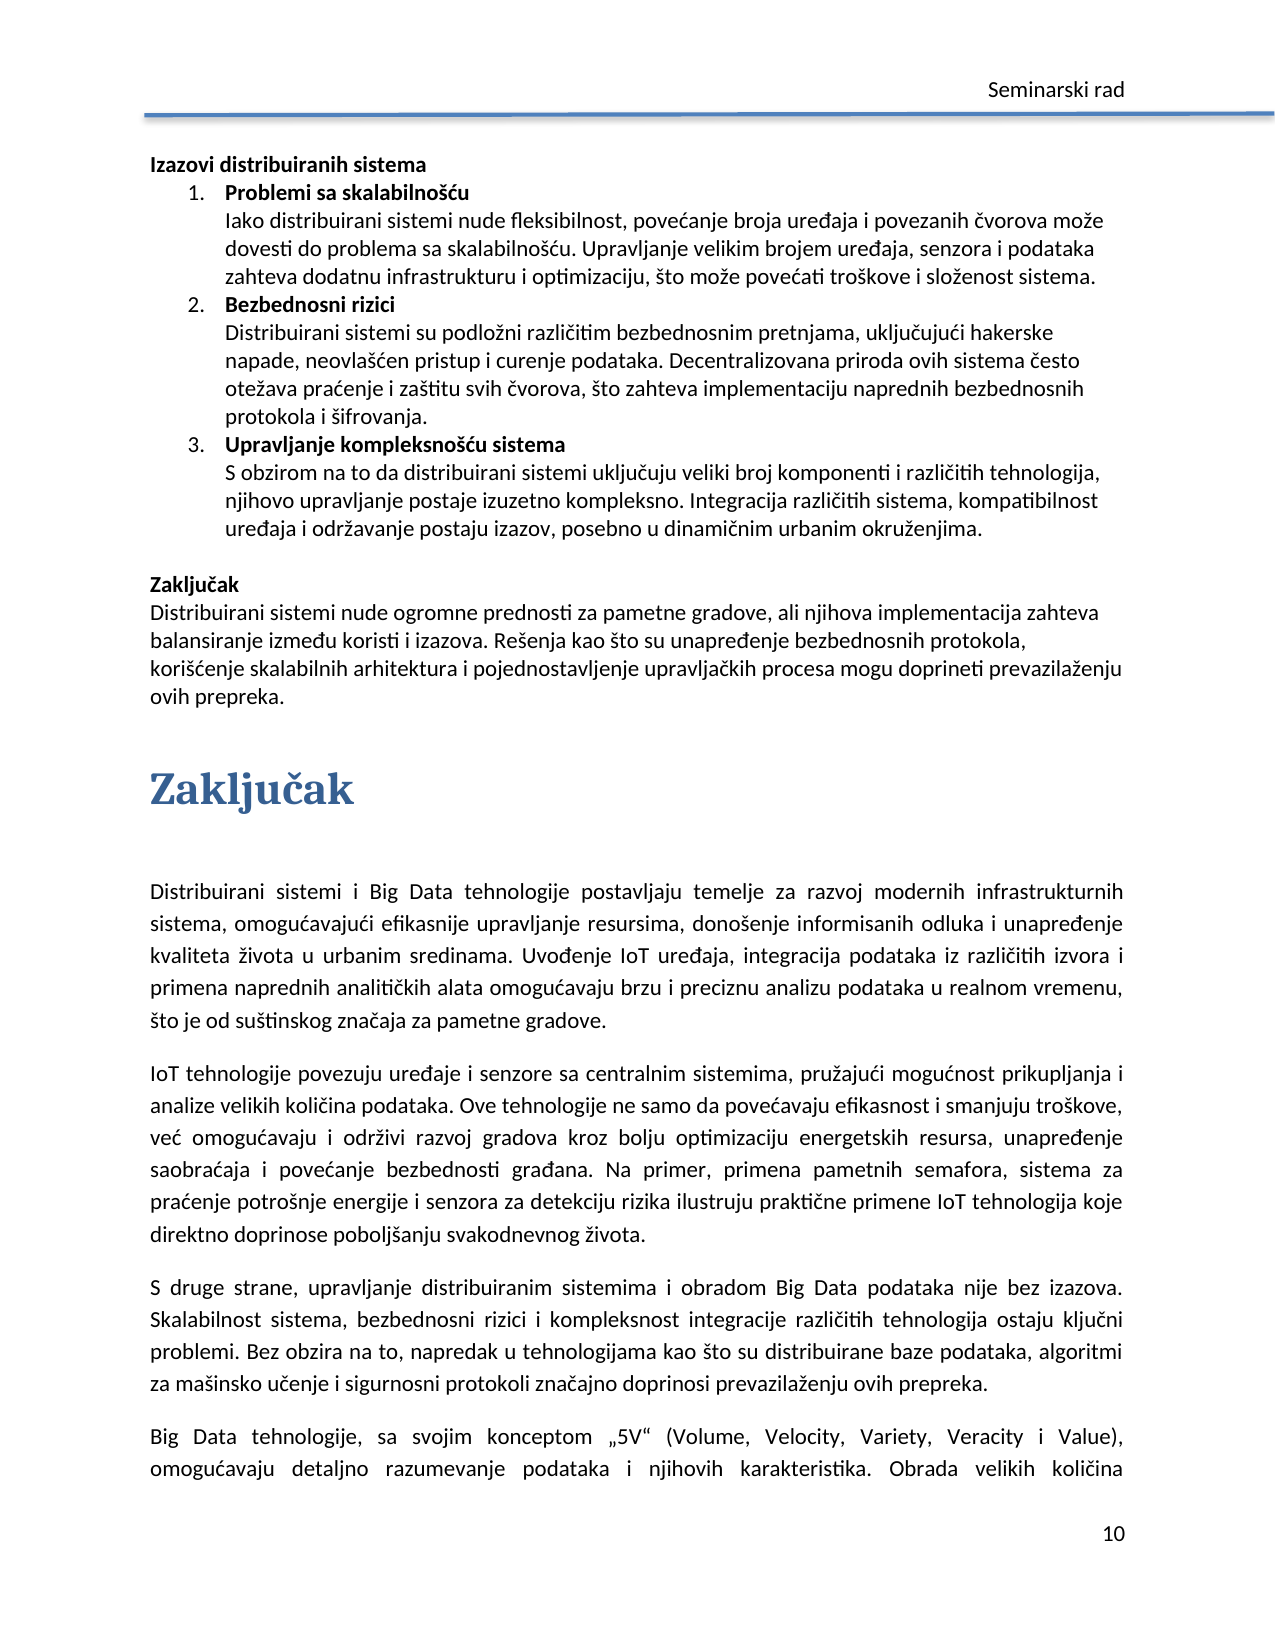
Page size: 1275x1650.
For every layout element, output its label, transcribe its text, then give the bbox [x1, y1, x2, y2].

text Zaključak [150, 570, 1125, 598]
list Bezbednosni rizici Distribuirani sistemi su podložni različitim bezbednosnim pretnjama, uključujući hakerske napade, neovlašćen pristup i curenje podataka. Decentralizovana priroda ovih sistema često otežava praćenje i zaštitu svih čvorova, što zahteva implementaciju naprednih bezbednosnih protokola i šifrovanja. [187, 290, 1125, 430]
text Distribuirani sistemi i Big Data tehnologije postavljaju temelje za razvoj modernih infrastrukturnih sistema, omogućavajući efikasnije upravljanje resursima, donošenje informisanih odluka i unapređenje kvaliteta života u urbanim sredinama. Uvođenje IoT uređaja, integracija podataka iz različitih izvora i primena naprednih analitičkih alata omogućavaju brzu i preciznu analizu podataka u realnom vremenu, što je od suštinskog značaja za pametne gradove. [150, 877, 1125, 1034]
text S druge strane, upravljanje distribuiranim sistemima i obradom Big Data podataka nije bez izazova. Skalabilnost sistema, bezbednosni rizici i kompleksnost integracije različitih tehnologija ostaju ključni problemi. Bez obzira na to, napredak u tehnologijama kao što su distribuirane baze podataka, algoritmi za mašinsko učenje i sigurnosni protokoli značajno doprinosi prevazilaženju ovih prepreka. [150, 1273, 1125, 1397]
text IoT tehnologije povezuju uređaje i senzore sa centralnim sistemima, pružajući mogućnost prikupljanja i analize velikih količina podataka. Ove tehnologije ne samo da povećavaju efikasnost i smanjuju troškove, već omogućavaju i održivi razvoj gradova kroz bolju optimizaciju energetskih resursa, unapređenje saobraćaja i povećanje bezbednosti građana. Na primer, primena pametnih semafora, sistema za praćenje potrošnje energije i senzora za detekciju rizika ilustruju praktične primene IoT tehnologija koje direktno doprinose poboljšanju svakodnevnog života. [150, 1059, 1125, 1248]
text Izazovi distribuiranih sistema [150, 150, 1125, 178]
list Upravljanje kompleksnošću sistema S obzirom na to da distribuirani sistemi uključuju veliki broj komponenti i različitih tehnologija, njihovo upravljanje postaje izuzetno kompleksno. Integracija različitih sistema, kompatibilnost uređaja i održavanje postaju izazov, posebno u dinamičnim urbanim okruženjima. [187, 430, 1125, 542]
text Distribuirani sistemi nude ogromne prednosti za pametne gradove, ali njihova implementacija zahteva balansiranje između koristi i izazova. Rešenja kao što su unapređenje bezbednosnih protokola, korišćenje skalabilnih arhitektura i pojednostavljenje upravljačkih procesa mogu doprineti prevazilaženju ovih prepreka. [150, 598, 1125, 710]
list Problemi sa skalabilnošću Iako distribuirani sistemi nude fleksibilnost, povećanje broja uređaja i povezanih čvorova može dovesti do problema sa skalabilnošću. Upravljanje velikim brojem uređaja, senzora i podataka zahteva dodatnu infrastrukturu i optimizaciju, što može povećati troškove i složenost sistema. [187, 178, 1125, 290]
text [150, 1422, 1125, 1482]
subtitle Zaključak [150, 763, 1125, 816]
